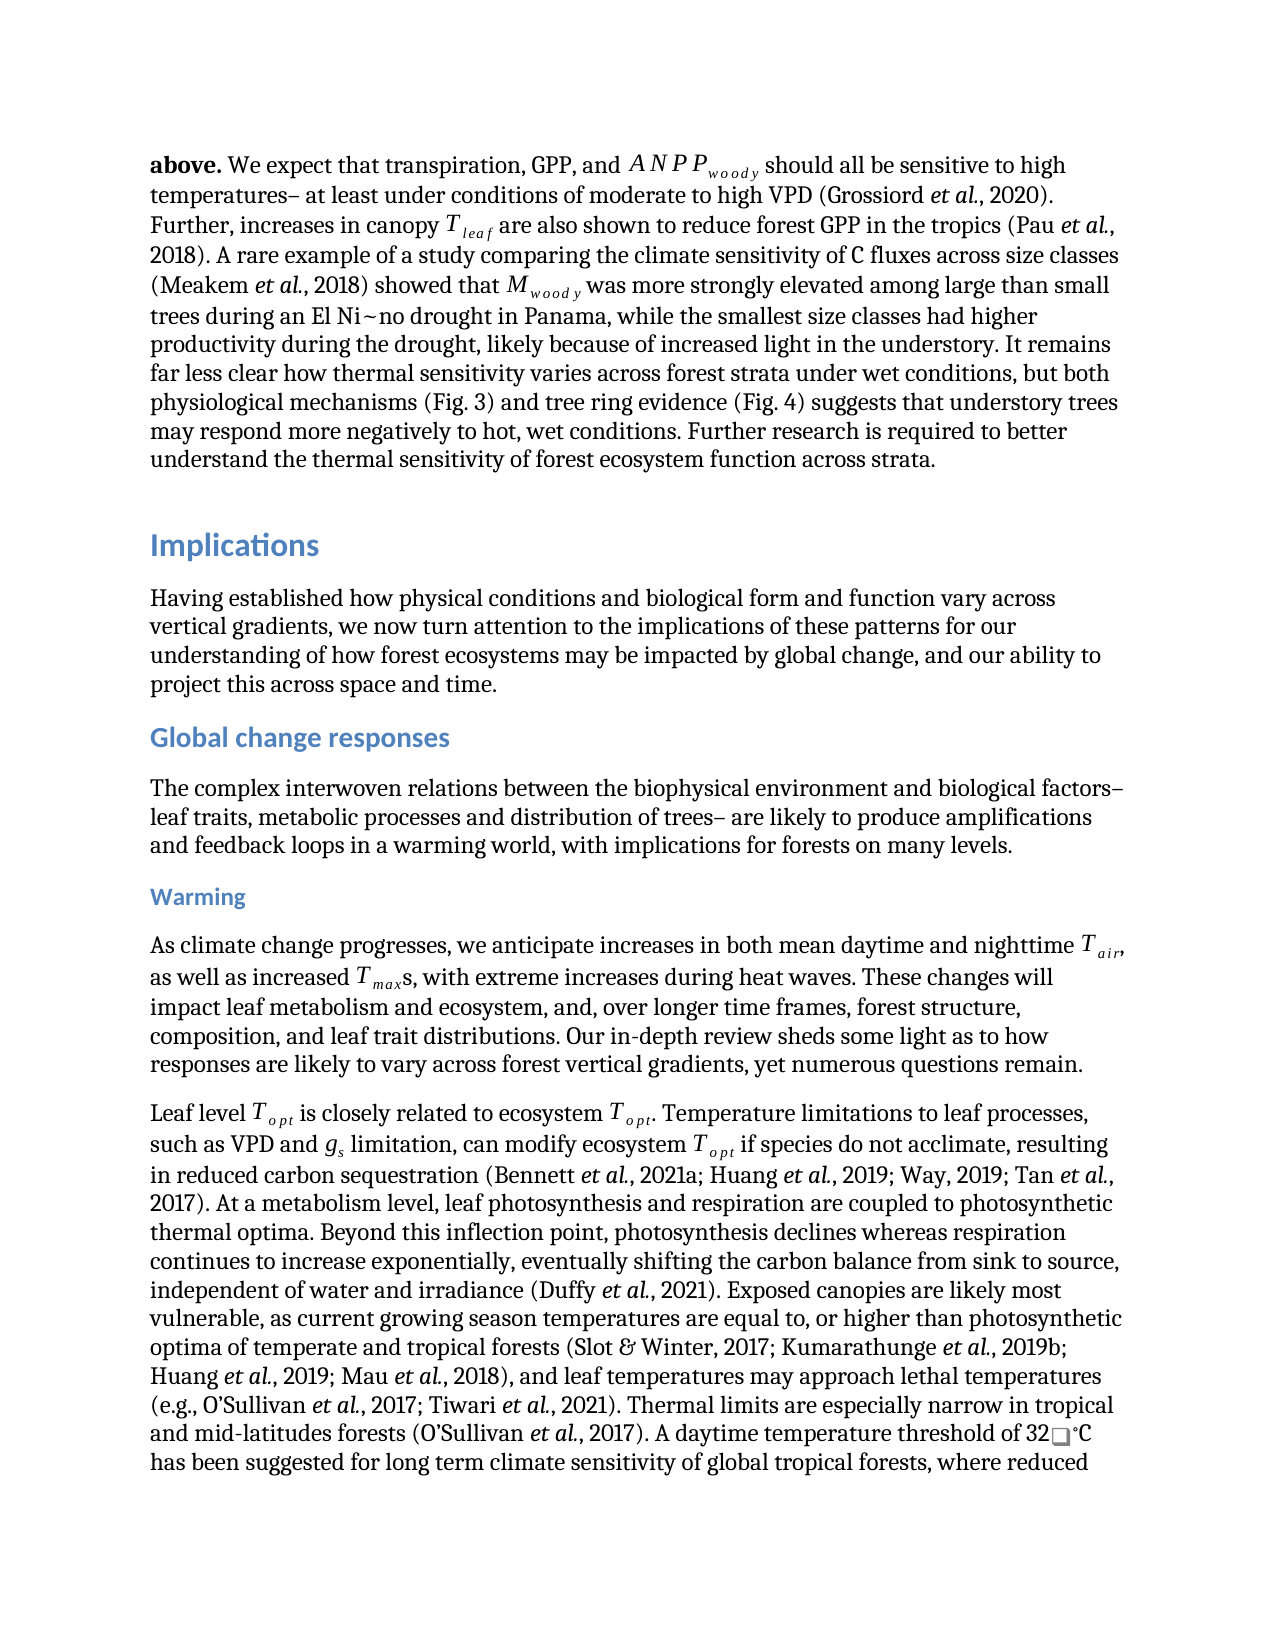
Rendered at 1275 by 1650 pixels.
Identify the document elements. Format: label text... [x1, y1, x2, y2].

subtitle Implications [150, 524, 1125, 565]
subtitle Warming [150, 881, 1125, 911]
text Having established how physical conditions and biological form and function vary across vertical gradients, we now turn attention to the implications of these patterns for our understanding of how forest ecosystems may be impacted by global change, and our ability to project this across space and time. [150, 583, 1125, 698]
text As climate change progresses, we anticipate increases in both mean daytime and nighttime , as well as increased s, with extreme increases during heat waves. These changes will impact leaf metabolism and ecosystem, and, over longer time frames, forest structure, composition, and leaf trait distributions. Our in-depth review sheds some light as to how responses are likely to vary across forest vertical gradients, yet numerous questions remain. [150, 930, 1125, 1079]
subtitle Global change responses [150, 719, 1125, 755]
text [150, 1098, 1125, 1477]
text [150, 150, 1125, 474]
text The complex interwoven relations between the biophysical environment and biological factors–leaf traits, metabolic processes and distribution of trees– are likely to produce amplifications and feedback loops in a warming world, with implications for forests on many levels. [150, 774, 1125, 860]
